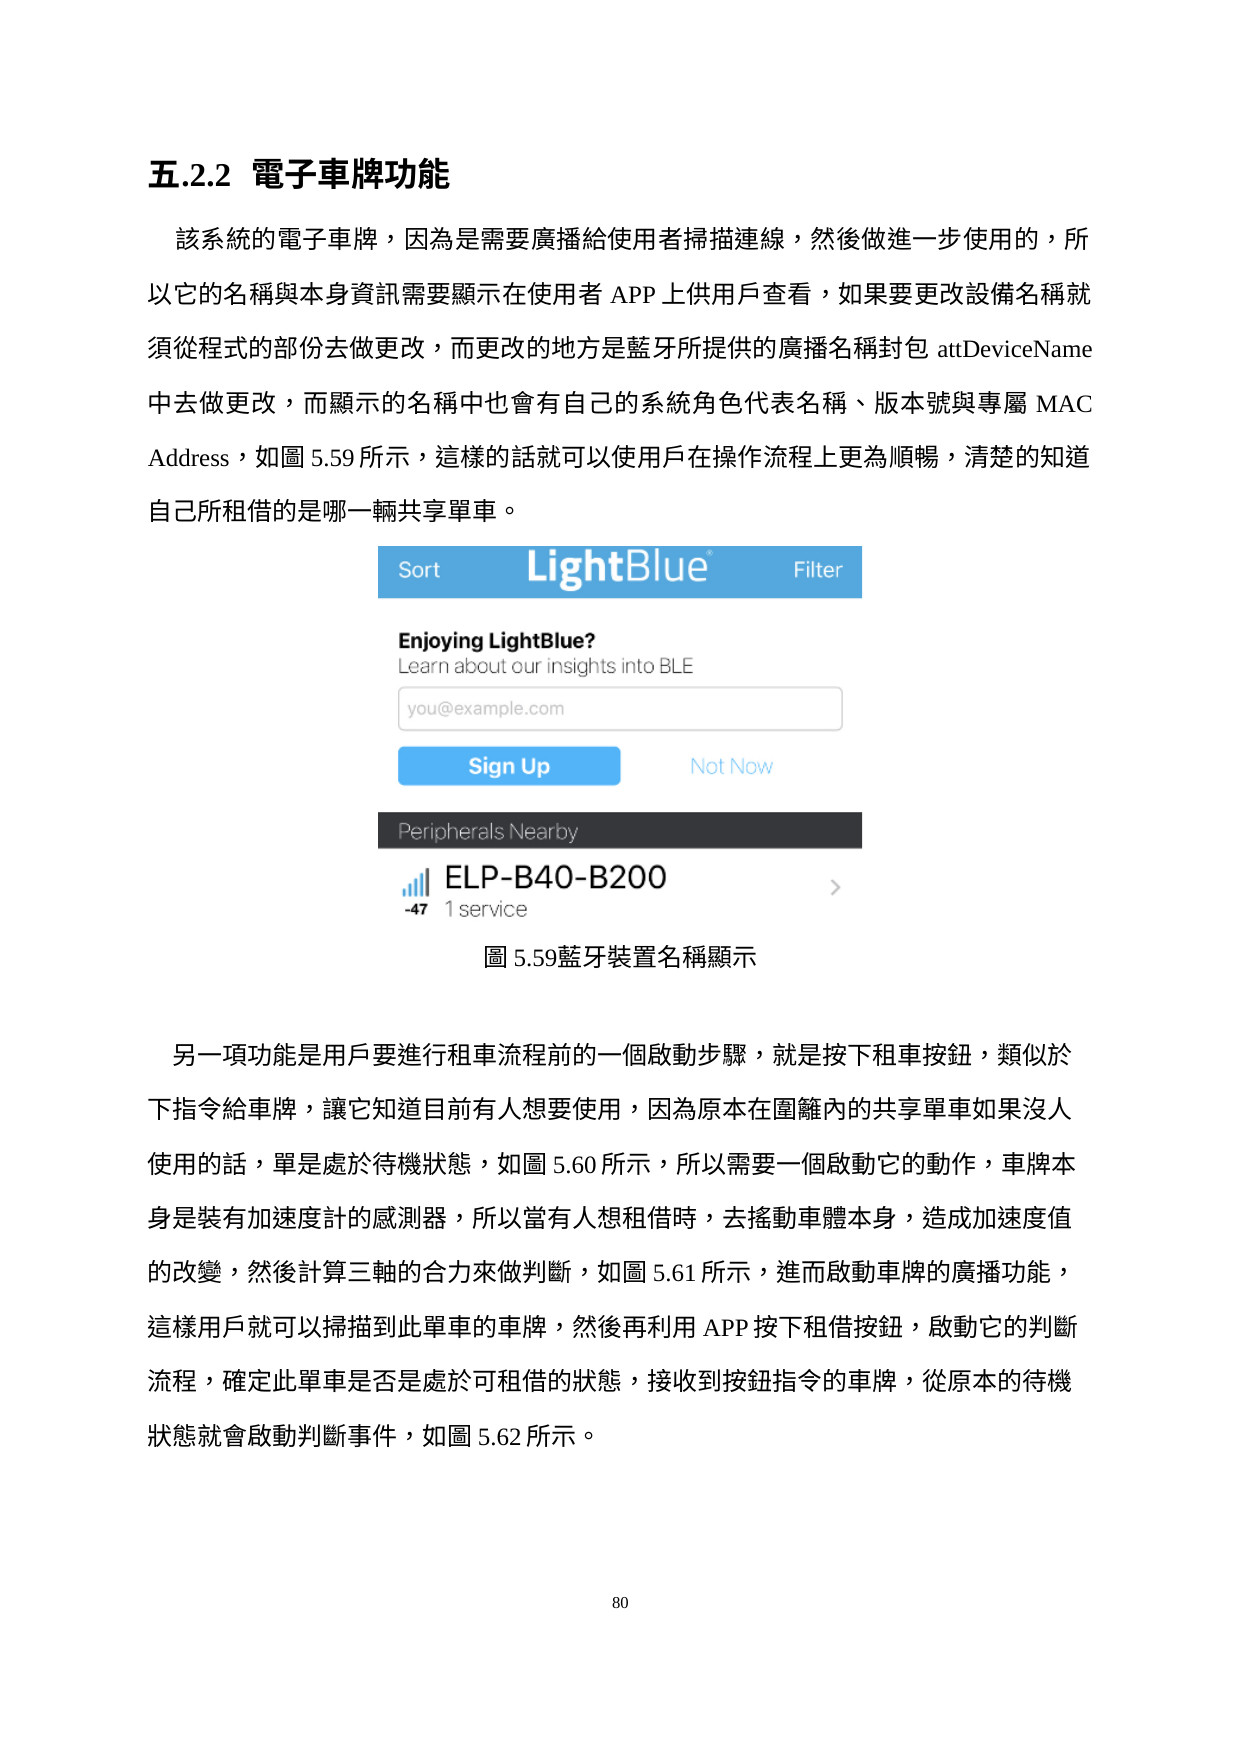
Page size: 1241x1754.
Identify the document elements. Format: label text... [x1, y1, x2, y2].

picture [378, 546, 863, 924]
subtitle 電子車牌功能 [148, 148, 1067, 196]
